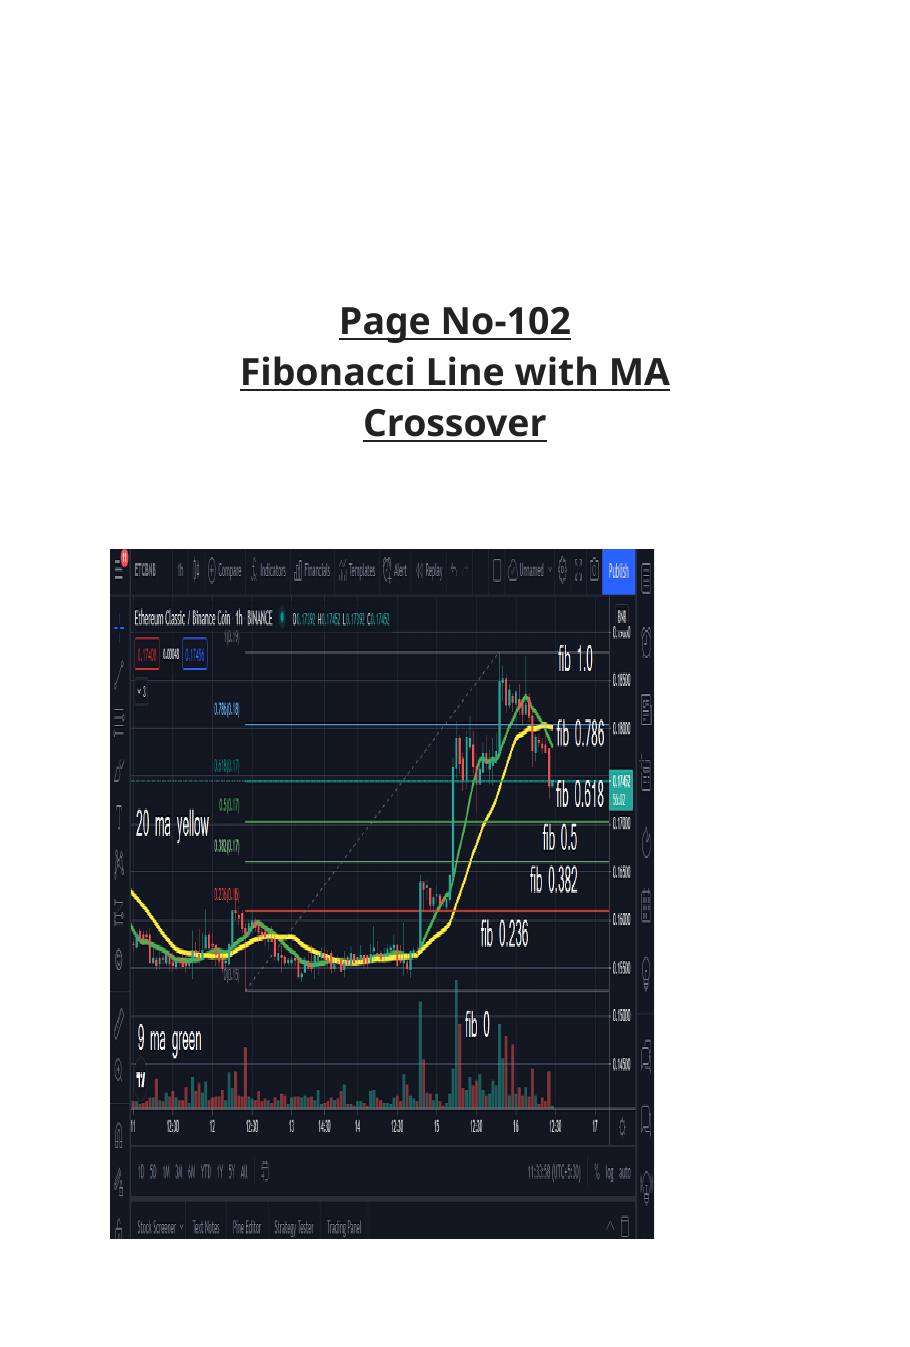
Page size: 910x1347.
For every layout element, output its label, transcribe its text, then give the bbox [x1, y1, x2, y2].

text Page No-102 [150, 294, 759, 346]
picture [110, 549, 655, 1239]
text Fibonacci Line with MA Crossover [150, 346, 759, 448]
